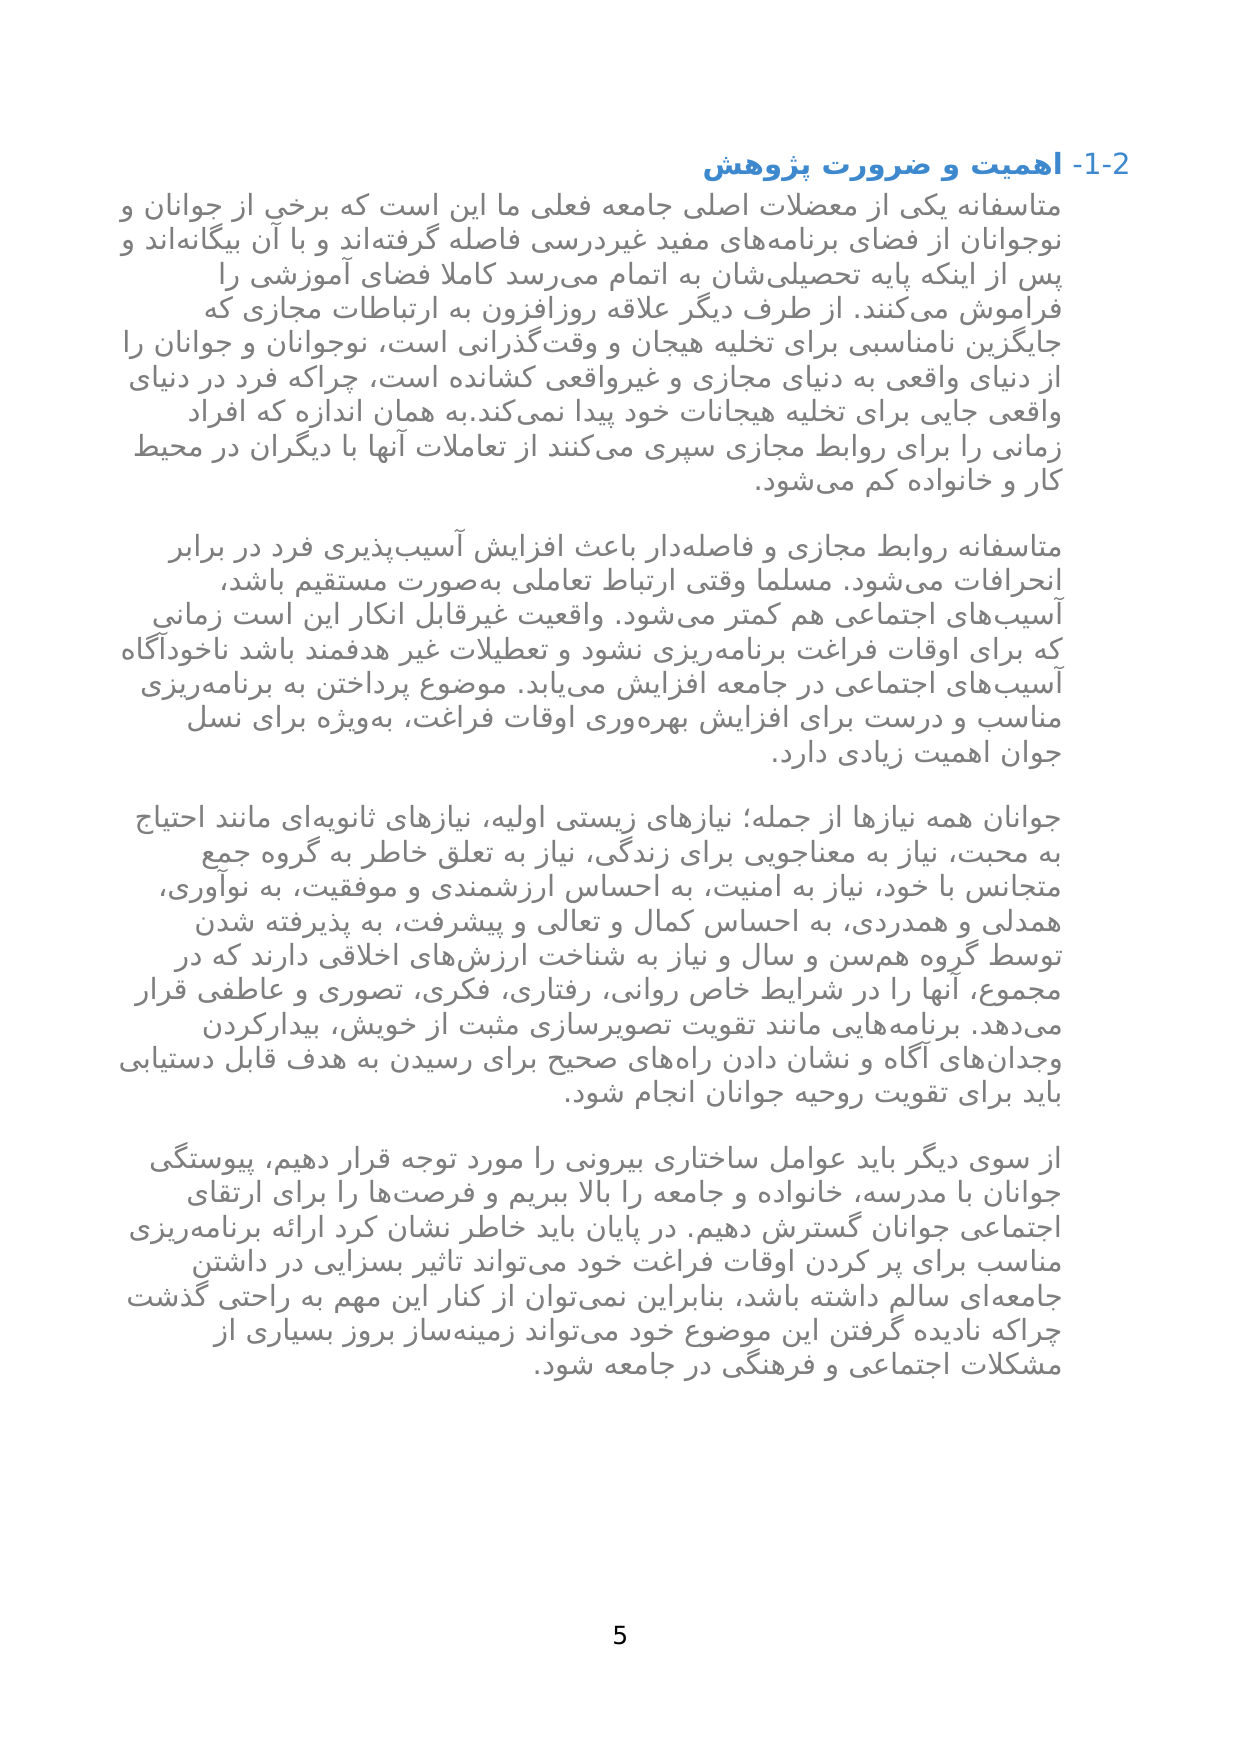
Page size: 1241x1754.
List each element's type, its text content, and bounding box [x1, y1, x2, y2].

text متاسفانه یکی از معضلات اصلی جامعه فعلی ما این است که برخی از جوانان و نوجوانان از فضای برنامه‌های مفید غیردرسی فاصله گرفته‌اند و با آن بیگانه‌اند و پس از اینکه پایه تحصیلی‌شان به اتمام می‌رسد کاملا فضای آموزشی را فراموش می‌کنند. از طرف دیگر علاقه روزافزون به ارتباطات مجازی که جایگزین نامناسبی برای تخلیه هیجان و وقت‌گذرانی است، نوجوانان و جوانان را از دنیای واقعی به دنیای مجازی و غیرواقعی کشانده است، چراکه فرد در دنیای واقعی جایی برای تخلیه هیجانات خود پیدا نمی‌کند.به همان اندازه که افراد زمانی را برای روابط مجازی سپری می‌کنند از تعاملات آنها با دیگران در محیط کار و خانواده کم می‌شود. [118, 188, 1063, 497]
subtitle اهمیت و ضرورت پژوهش [118, 148, 1063, 182]
text جوانان همه نیازها از جمله؛ نیازهای زیستی اولیه، نیازهای ثانویه‌ای مانند احتیاج به محبت، نیاز به معناجویی برای زندگی، نیاز به تعلق خاطر به گروه جمع متجانس با خود، نیاز به امنیت، به احساس ارزشمندی و موفقیت، به نوآوری، همدلی و همدردی، به احساس کمال و تعالی و پیشرفت، به پذیرفته شدن توسط گروه هم‌سن و‌ سال و نیاز به شناخت ارزش‌های اخلاقی دارند که در مجموع، آنها را در شرایط خاص روانی، رفتاری، فکری، تصوری و عاطفی قرار می‌دهد. برنامه‌هایی مانند تقویت تصویرسازی مثبت از خویش، بیدارکردن وجدان‌های آگاه و نشان دادن راه‌های صحیح برای رسیدن به هدف قابل دستیابی باید برای تقویت روحیه جوانان انجام شود. [118, 800, 1063, 1110]
text از سوی دیگر باید عوامل ساختاری بیرونی را مورد توجه قرار دهیم، پیوستگی جوانان با مدرسه، خانواده و جامعه را بالا ببریم و فرصت‌ها را برای ارتقای اجتماعی جوانان گسترش دهیم. در پایان باید خاطر نشان کرد ارائه برنامه‌ریزی مناسب برای پر کردن اوقات فراغت خود می‌تواند تاثیر بسزایی در داشتن جامعه‌ای سالم داشته باشد، بنابراین نمی‌توان از کنار این مهم به راحتی گذشت چراکه نادیده گرفتن این موضوع خود می‌تواند زمینه‌ساز بروز بسیاری از مشکلات اجتماعی و فرهنگی در جامعه شود‌. [118, 1141, 1063, 1382]
text متاسفانه روابط مجازی و فاصله‌دار باعث افزایش آسیب‌پذیری فرد در برابر انحرافات می‌شود. مسلما وقتی ارتباط تعاملی به‌صورت مستقیم باشد، آسیب‌های اجتماعی هم کمتر می‌شود. واقعیت غیرقابل انکار این است زمانی که برای اوقات فراغت برنامه‌ریزی نشود و تعطیلات غیر هدفمند باشد ناخودآگاه آسیب‌های اجتماعی در جامعه افزایش می‌یابد. موضوع پرداختن به برنامه‌ریزی مناسب و درست برای افزایش بهره‌وری اوقات فراغت، به‌ویژه برای نسل جوان اهمیت زیادی دارد. [118, 528, 1063, 769]
